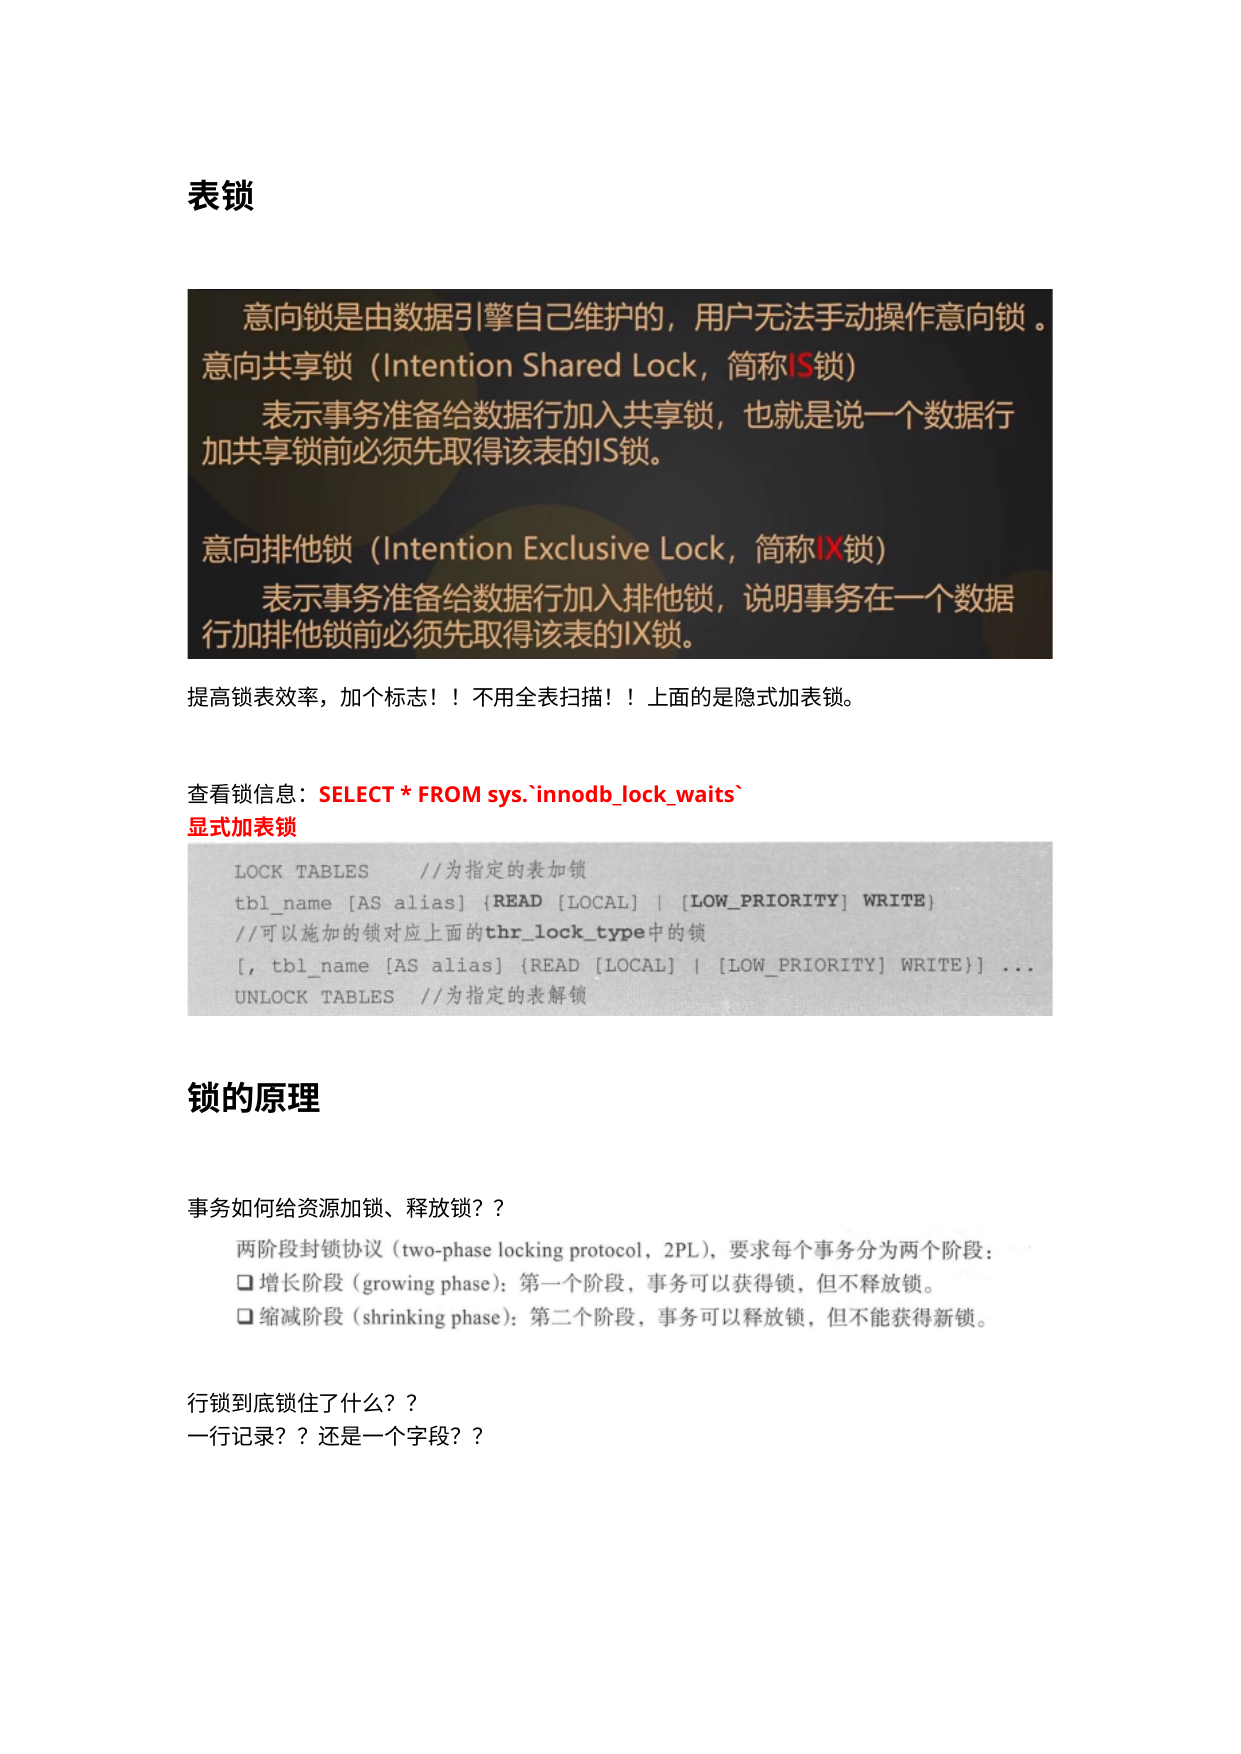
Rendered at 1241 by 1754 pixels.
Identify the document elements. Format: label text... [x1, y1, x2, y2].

text 行锁到底锁住了什么？？ [187, 1386, 1053, 1418]
text 显式加表锁 [187, 809, 1053, 841]
text 查看锁信息：SELECT * FROM sys.`innodb_lock_waits` [187, 777, 1053, 809]
picture [187, 841, 1053, 1016]
text 一行记录？？还是一个字段？？ [187, 1418, 1053, 1451]
text 事务如何给资源加锁、释放锁？？ [187, 1191, 1053, 1223]
picture [187, 289, 1053, 659]
subtitle 表锁 [187, 162, 1053, 227]
subtitle 锁的原理 [187, 1064, 1053, 1129]
picture [187, 1223, 1053, 1334]
text 提高锁表效率，加个标志！！不用全表扫描！！上面的是隐式加表锁。 [187, 679, 1053, 712]
